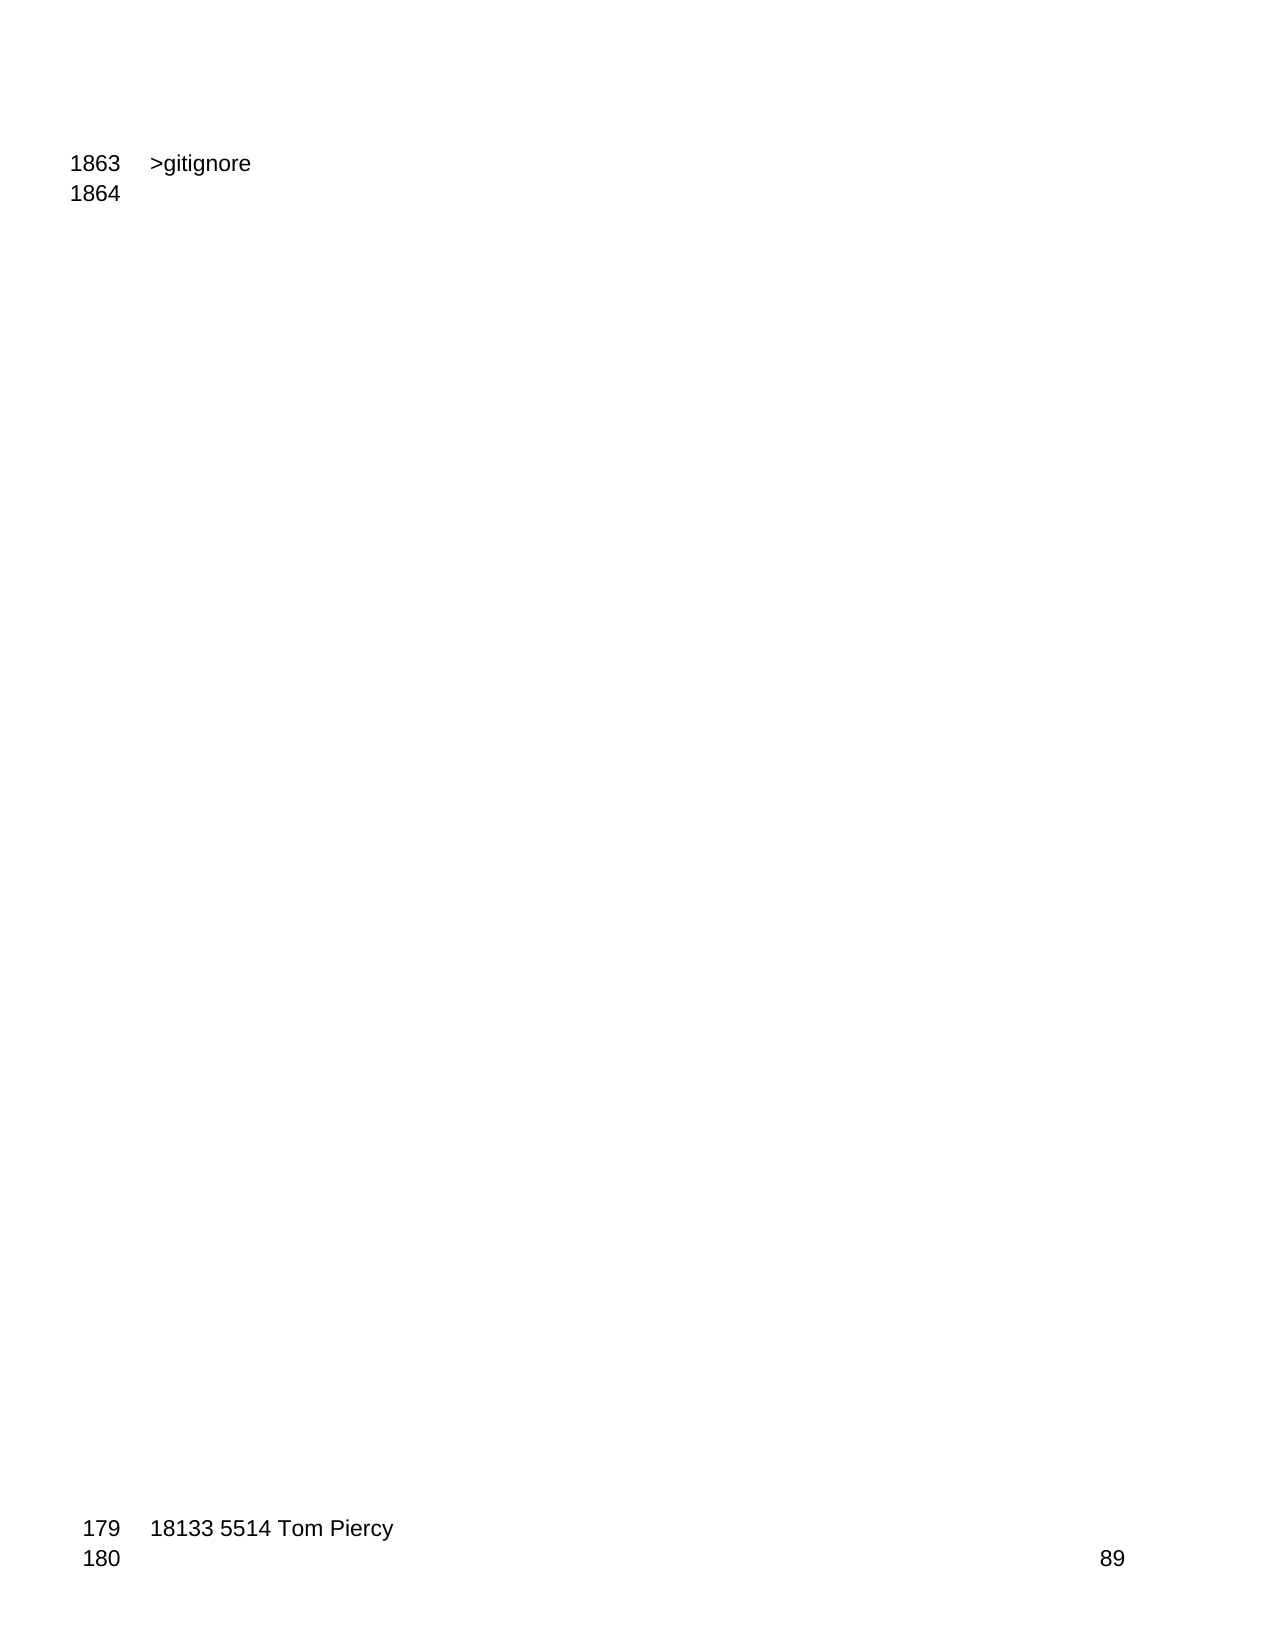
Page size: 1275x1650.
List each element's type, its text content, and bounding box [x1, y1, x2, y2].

text >gitignore [150, 150, 1125, 176]
